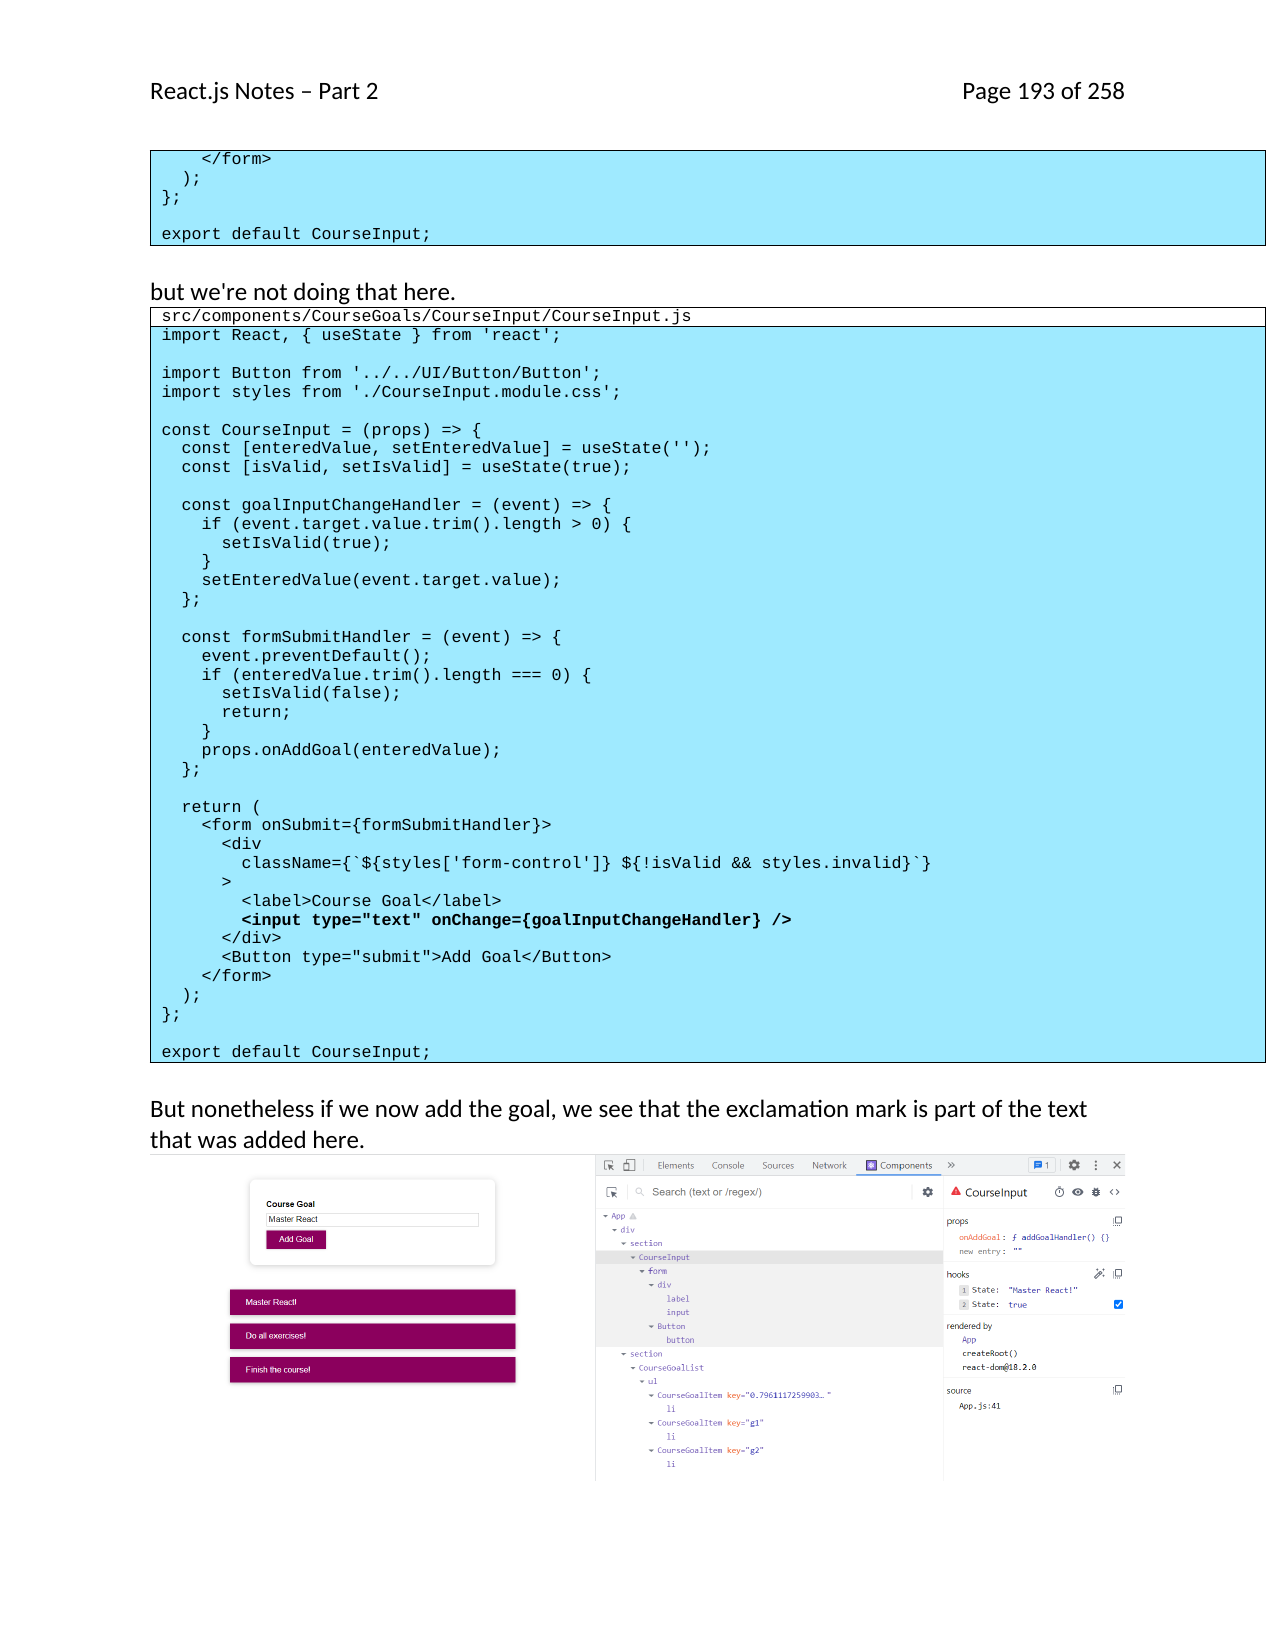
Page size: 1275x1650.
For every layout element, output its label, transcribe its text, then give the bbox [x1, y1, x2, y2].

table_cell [151, 151, 1265, 245]
table_header src/components/CourseGoals/CourseInput/CourseInput.js [151, 308, 1265, 326]
text But nonetheless if we now add the goal, we see that the exclamation mark is part of the text that was added here. [150, 1094, 1125, 1154]
picture [150, 1154, 1125, 1481]
text but we're not doing that here. [150, 276, 1125, 307]
table_cell import React, { useState } from 'react'; import Button from '../../UI/Button/Button'; import styles from './CourseInput.module.css'; const CourseInput = (props) => { const [enteredValue, setEnteredValue] = useState(''); const [isValid, setIsValid] = useState(true); const goalInputChangeHandler = (event) => { if (event.target.value.trim().length > 0) { setIsValid(true); } setEnteredValue(event.target.value); }; const formSubmitHandler = (event) => { event.preventDefault(); if (enteredValue.trim().length === 0) { setIsValid(false); return; } props.onAddGoal(enteredValue); }; return ( <form onSubmit={formSubmitHandler}> <div className={`${styles['form-control']} ${!isValid && styles.invalid}`} > <label>Course Goal</label> <input type="text" onChange={goalInputChangeHandler} /> </div> <Button type="submit">Add Goal</Button> </form> ); }; export default CourseInput; [151, 327, 1265, 1062]
